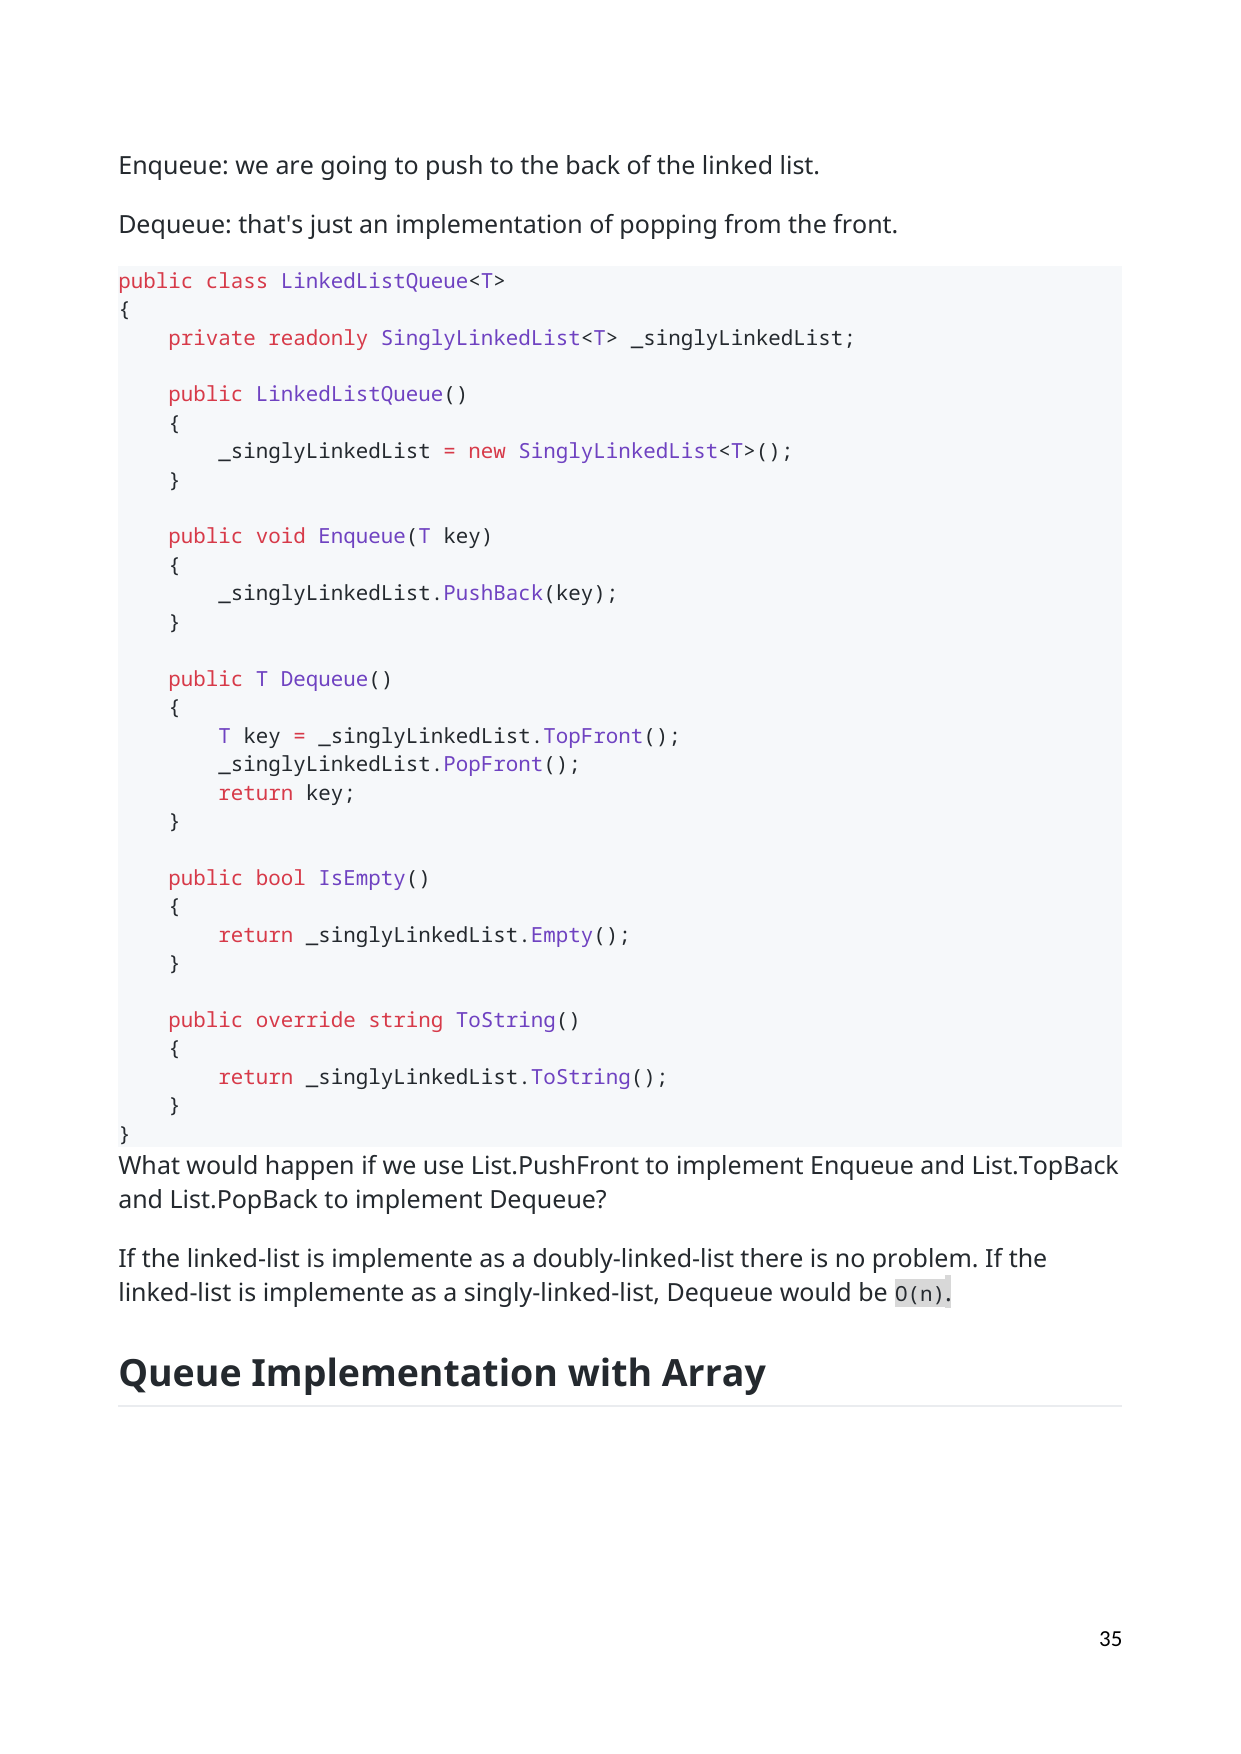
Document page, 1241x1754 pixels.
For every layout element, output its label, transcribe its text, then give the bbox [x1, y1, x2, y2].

text Enqueue: we are going to push to the back of the linked list. [118, 148, 1122, 182]
text public void Enqueue(T key) [118, 522, 1122, 550]
text public override string ToString() [118, 1005, 1122, 1033]
text _singlyLinkedList.PushBack(key); [118, 578, 1122, 607]
text _singlyLinkedList = new SinglyLinkedList<T>(); [118, 436, 1122, 465]
text return _singlyLinkedList.Empty(); [118, 920, 1122, 948]
text } [118, 607, 1122, 635]
text { [118, 408, 1122, 436]
text { [118, 692, 1122, 721]
text } [118, 1090, 1122, 1119]
text T key = _singlyLinkedList.TopFront(); [118, 721, 1122, 749]
text { [118, 1033, 1122, 1062]
text What would happen if we use List.PushFront to implement Enqueue and List.TopBack and List.PopBack to implement Dequeue? [118, 1147, 1122, 1215]
text } [118, 465, 1122, 493]
text public LinkedListQueue() [118, 379, 1122, 408]
text return _singlyLinkedList.ToString(); [118, 1062, 1122, 1090]
text { [118, 294, 1122, 323]
text public bool IsEmpty() [118, 863, 1122, 891]
text { [118, 891, 1122, 920]
text If the linked-list is implemente as a doubly-linked-list there is no problem. If the linked-list is implemente as a singly-linked-list, Dequeue would be O(n). [118, 1240, 1122, 1308]
text private readonly SinglyLinkedList<T> _singlyLinkedList; [118, 323, 1122, 351]
text } [118, 948, 1122, 977]
text } [118, 806, 1122, 834]
text } [118, 1119, 1122, 1147]
text public class LinkedListQueue<T> [118, 266, 1122, 294]
text { [118, 550, 1122, 578]
subtitle Queue Implementation with Array [118, 1346, 1122, 1405]
text Dequeue: that's just an implementation of popping from the front. [118, 207, 1122, 241]
text _singlyLinkedList.PopFront(); [118, 749, 1122, 778]
text return key; [118, 778, 1122, 806]
text public T Dequeue() [118, 664, 1122, 692]
